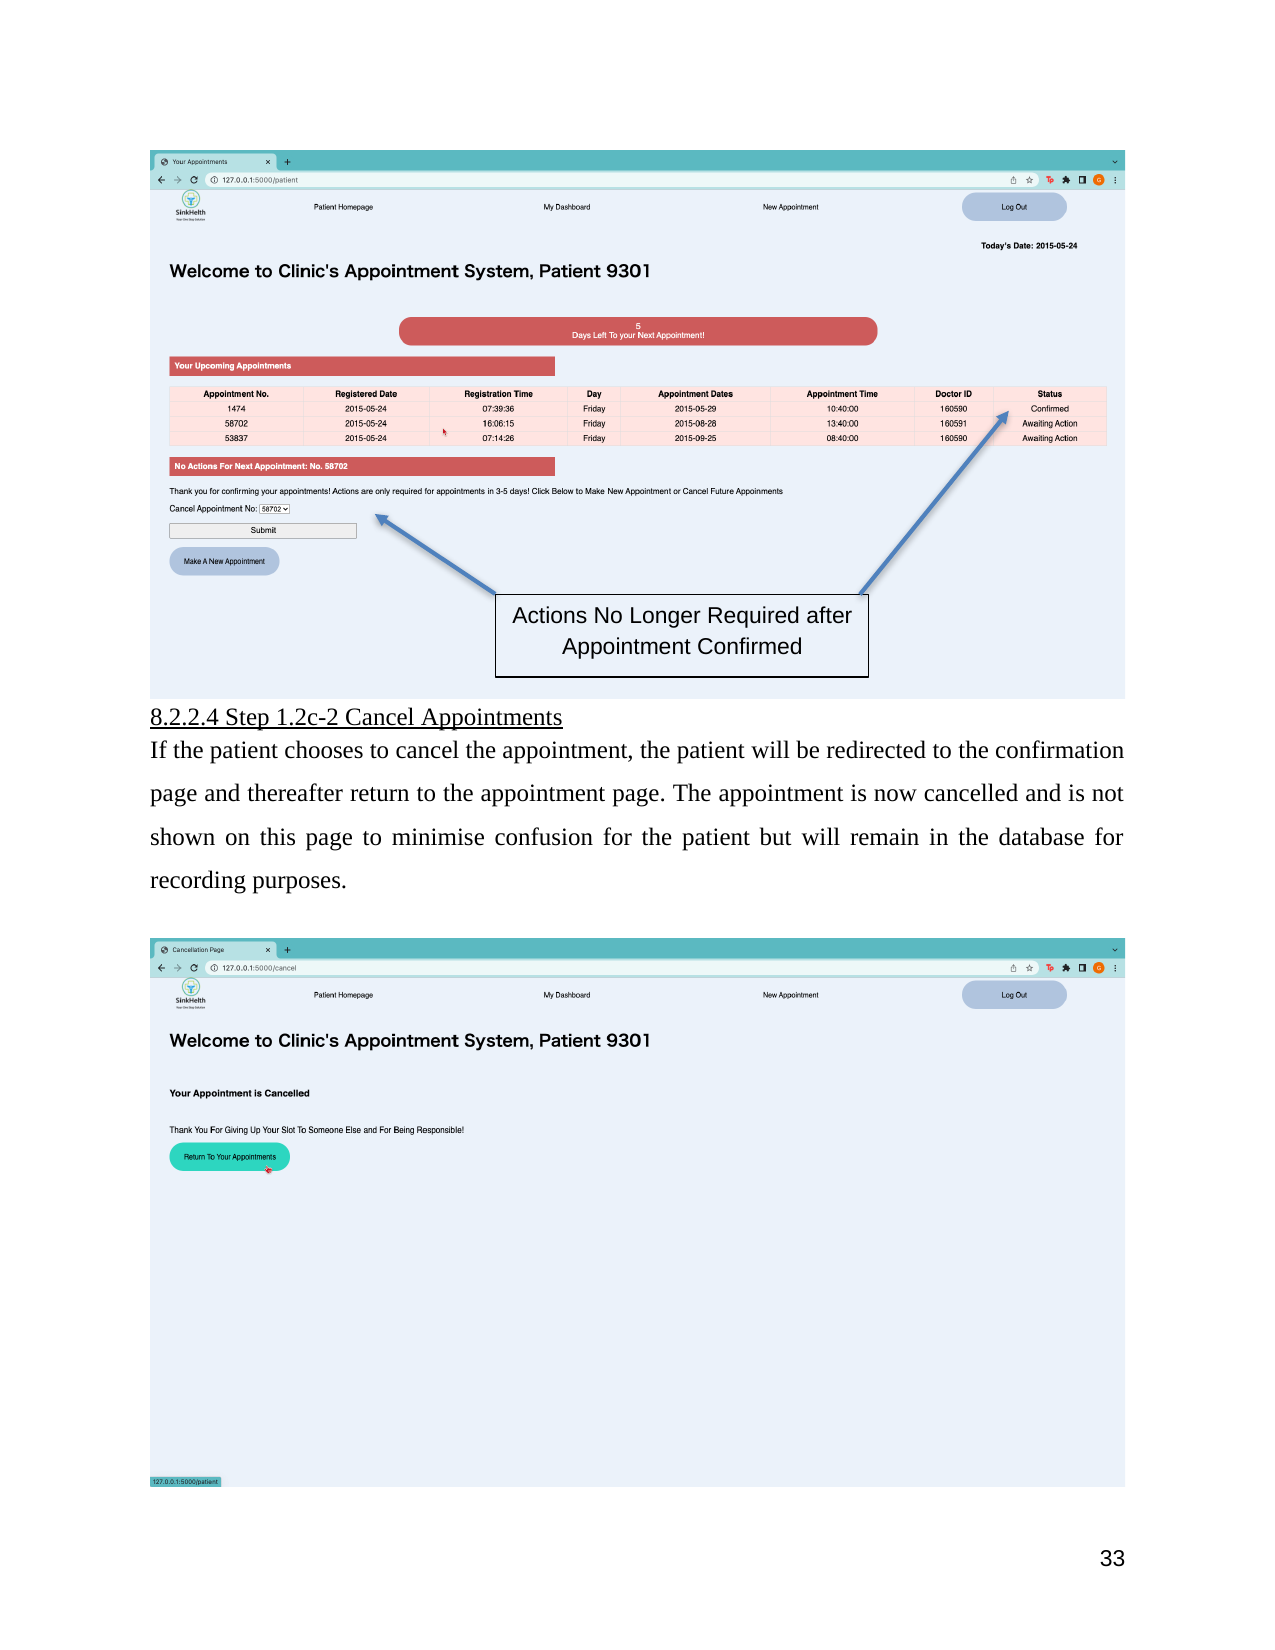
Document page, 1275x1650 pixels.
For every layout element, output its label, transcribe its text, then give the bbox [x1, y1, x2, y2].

picture [150, 150, 1125, 699]
text If the patient chooses to cancel the appointment, the patient will be redirected to the confirmation page and thereafter return to the appointment page. The appointment is now cancelled and is not shown on this page to minimise confusion for the patient but will remain in the database for recording purposes. [150, 735, 1125, 893]
picture [150, 938, 1125, 1487]
subtitle 8.2.2.4 Step 1.2c-2 Cancel Appointments [150, 702, 1125, 731]
